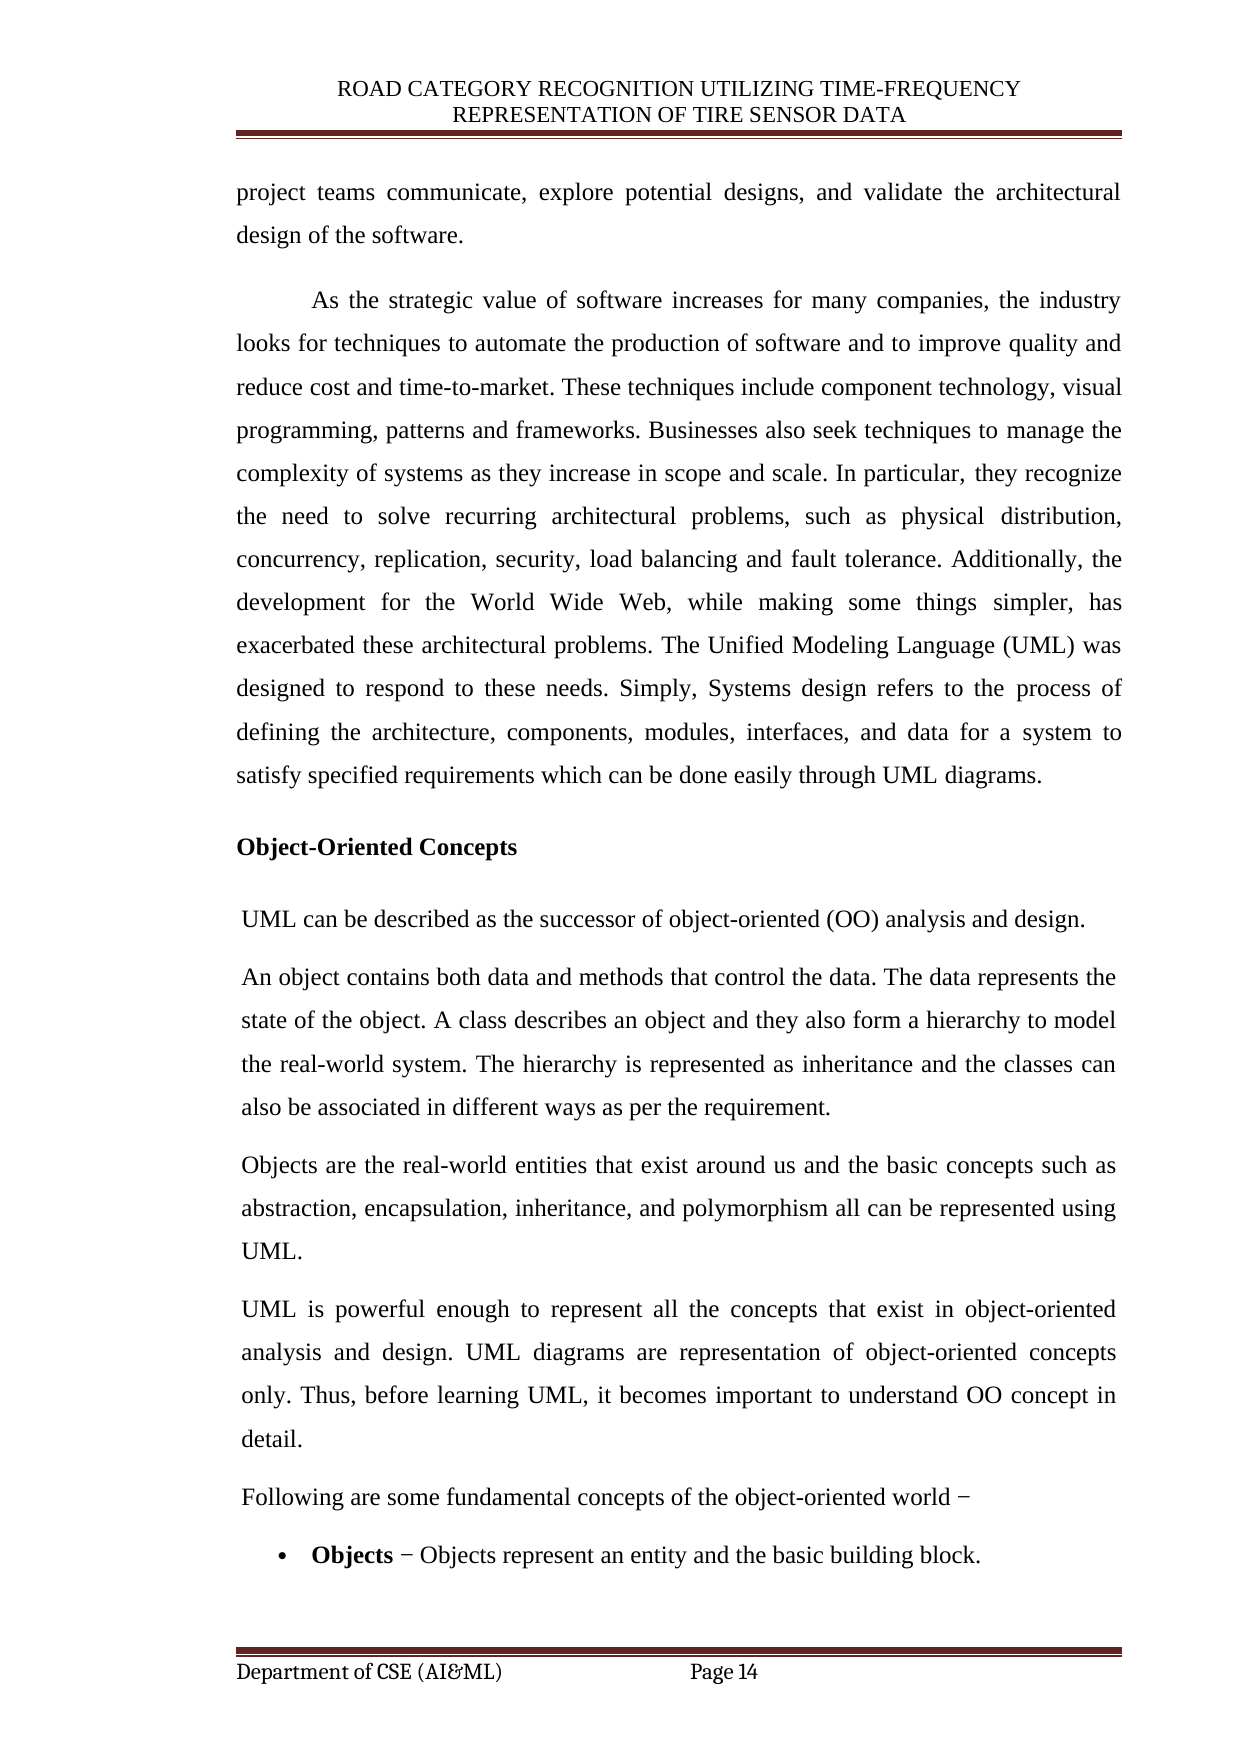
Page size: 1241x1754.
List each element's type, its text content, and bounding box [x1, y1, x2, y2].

text As the strategic value of software increases for many companies, the industry looks for techniques to automate the production of software and to improve quality and reduce cost and time-to-market. These techniques include component technology, visual programming, patterns and frameworks. Businesses also seek techniques to manage the complexity of systems as they increase in scope and scale. In particular, they recognize the need to solve recurring architectural problems, such as physical distribution, concurrency, replication, security, load balancing and fault tolerance. Additionally, the development for the World Wide Web, while making some things simpler, has exacerbated these architectural problems. The Unified Modeling Language (UML) was designed to respond to these needs. Simply, Systems design refers to the process of defining the architecture, components, modules, interfaces, and data for a system to satisfy specified requirements which can be done easily through UML diagrams. [236, 285, 1122, 788]
text UML can be described as the successor of object-oriented (OO) analysis and design. [241, 904, 1117, 933]
text Object-Oriented Concepts [236, 832, 1122, 861]
text Objects are the real-world entities that exist around us and the basic concepts such as abstraction, encapsulation, inheritance, and polymorphism all can be represented using UML. [241, 1150, 1117, 1265]
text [236, 177, 1122, 249]
list Objects − Objects represent an entity and the basic building block. [279, 1540, 1117, 1569]
text Following are some fundamental concepts of the object-oriented world − [241, 1482, 1117, 1511]
text UML is powerful enough to represent all the concepts that exist in object-oriented analysis and design. UML diagrams are representation of object-oriented concepts only. Thus, before learning UML, it becomes important to understand OO concept in detail. [241, 1294, 1117, 1452]
text An object contains both data and methods that control the data. The data represents the state of the object. A class describes an object and they also form a hierarchy to model the real-world system. The hierarchy is represented as inheritance and the classes can also be associated in different ways as per the requirement. [241, 962, 1117, 1121]
